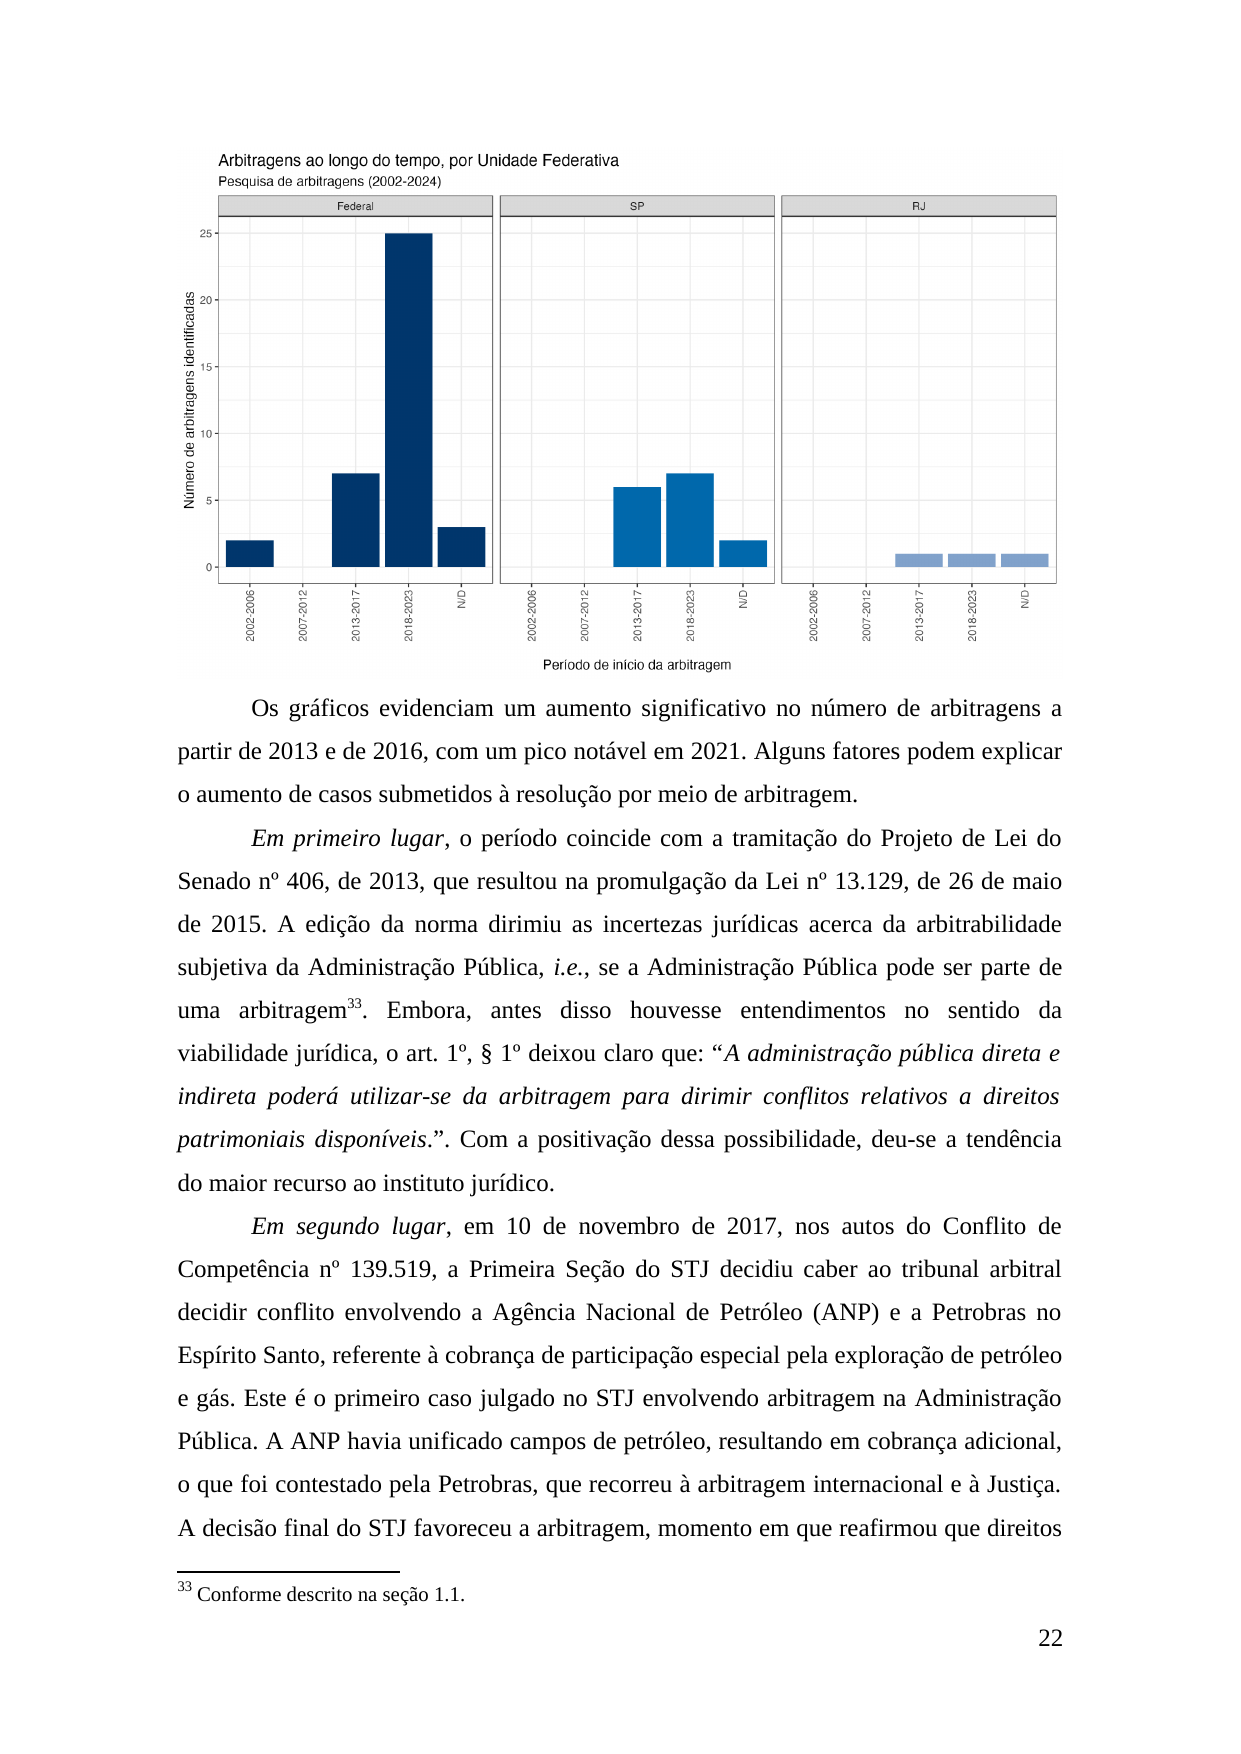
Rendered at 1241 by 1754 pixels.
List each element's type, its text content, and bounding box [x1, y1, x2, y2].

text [177, 1211, 1063, 1541]
picture [177, 147, 1063, 679]
text Os gráficos evidenciam um aumento significativo no número de arbitragens a partir de 2013 e de 2016, com um pico notável em 2021. Alguns fatores podem explicar o aumento de casos submetidos à resolução por meio de arbitragem. [177, 693, 1063, 808]
text Em primeiro lugar, o período coincide com a tramitação do Projeto de Lei do Senado nº 406, de 2013, que resultou na promulgação da Lei nº 13.129, de 26 de maio de 2015. A edição da norma dirimiu as incertezas jurídicas acerca da arbitrabilidade subjetiva da Administração Pública, i.e., se a Administração Pública pode ser parte de uma arbitragem. Embora, antes disso houvesse entendimentos no sentido da viabilidade jurídica, o art. 1º, § 1º deixou claro que: “A administração pública direta e indireta poderá utilizar-se da arbitragem para dirimir conflitos relativos a direitos patrimoniais disponíveis.”. Com a positivação dessa possibilidade, deu-se a tendência do maior recurso ao instituto jurídico. [177, 823, 1063, 1196]
